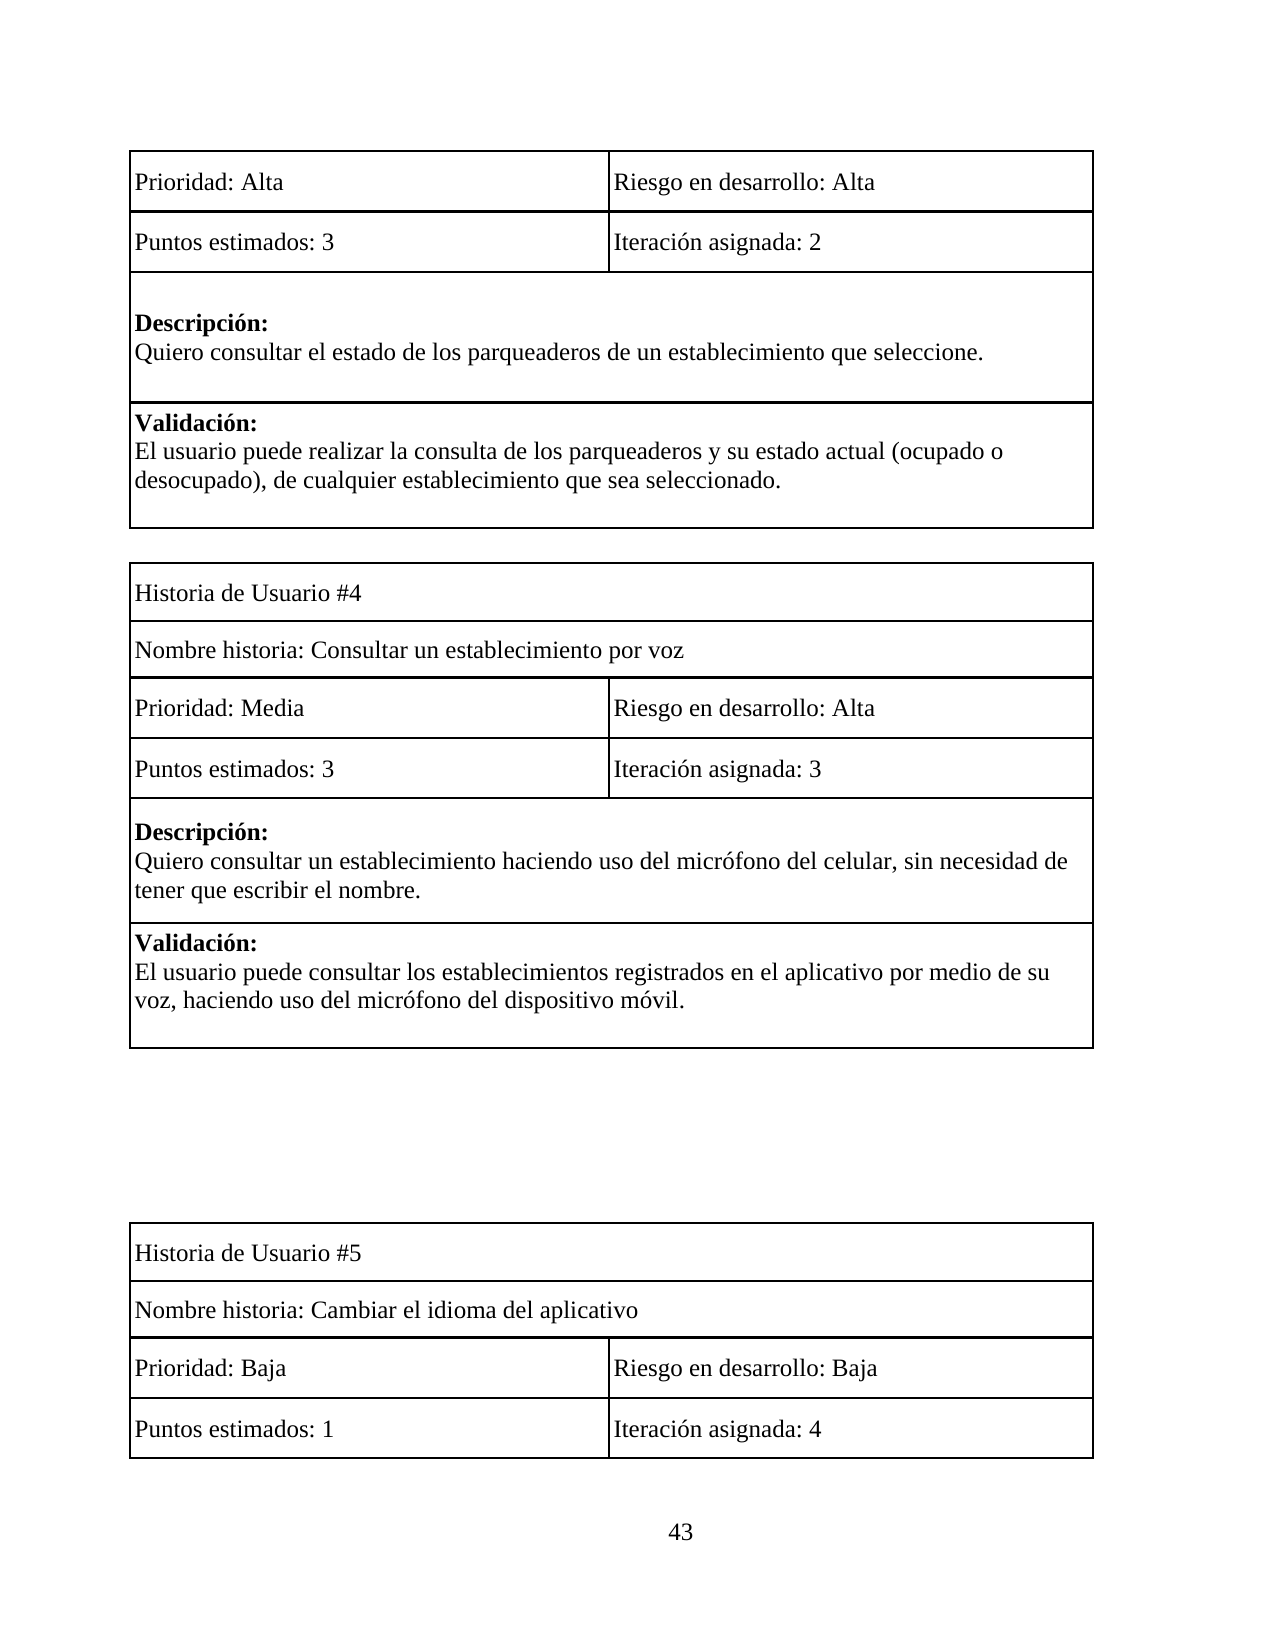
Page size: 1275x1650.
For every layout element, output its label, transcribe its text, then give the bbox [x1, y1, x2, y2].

table_cell Nombre historia: Consultar un establecimiento por voz [131, 622, 1092, 676]
table_cell Puntos estimados: 3 [131, 739, 608, 797]
table_cell Prioridad: Alta [131, 152, 608, 210]
table_cell Riesgo en desarrollo: Baja [610, 1339, 1092, 1397]
table_cell Iteración asignada: 3 [610, 739, 1092, 797]
table_cell Nombre historia: Cambiar el idioma del aplicativo [131, 1282, 1092, 1336]
table_cell Descripción: Quiero consultar el estado de los parqueaderos de un establecimiento que seleccione. [131, 273, 1092, 401]
table_cell Puntos estimados: 3 [131, 213, 608, 271]
table_cell Puntos estimados: 1 [131, 1399, 608, 1457]
table_cell Iteración asignada: 2 [610, 213, 1092, 271]
table_cell Iteración asignada: 4 [610, 1399, 1092, 1457]
table_cell Riesgo en desarrollo: Alta [610, 679, 1092, 737]
table_cell Riesgo en desarrollo: Alta [610, 152, 1092, 210]
table_cell Validación: El usuario puede realizar la consulta de los parqueaderos y su estado actual (ocupado o desocupado), de cualquier establecimiento que sea seleccionado. [131, 404, 1092, 527]
table_header Historia de Usuario #4 [131, 564, 1092, 620]
table_header Historia de Usuario #5 [131, 1224, 1092, 1280]
table_cell Prioridad: Media [131, 679, 608, 737]
table_cell Descripción: Quiero consultar un establecimiento haciendo uso del micrófono del celular, sin necesidad de tener que escribir el nombre. [131, 799, 1092, 922]
table_cell Validación: El usuario puede consultar los establecimientos registrados en el aplicativo por medio de su voz, haciendo uso del micrófono del dispositivo móvil. [131, 924, 1092, 1047]
table_cell Prioridad: Baja [131, 1339, 608, 1397]
